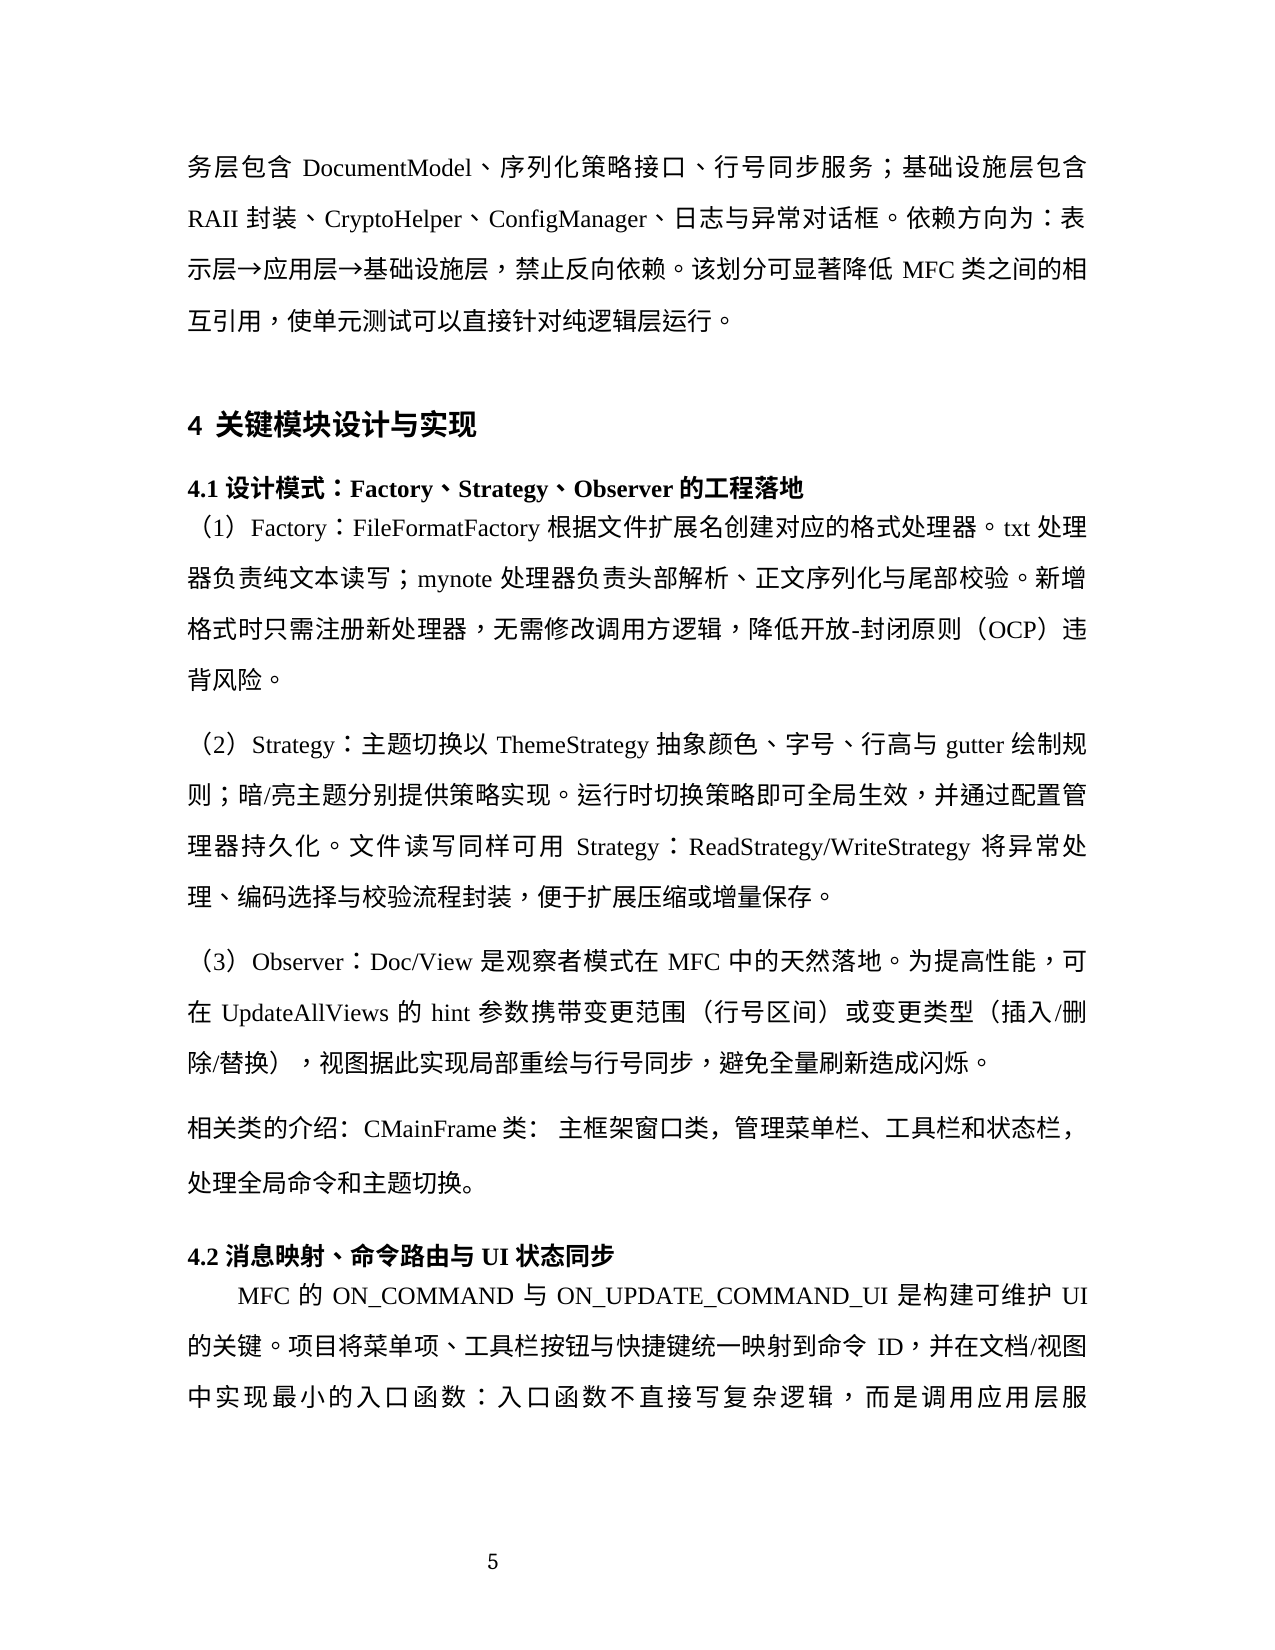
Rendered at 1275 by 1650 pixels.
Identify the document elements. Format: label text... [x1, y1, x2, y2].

subtitle 4.1 设计模式：Factory、Strategy、Observer 的工程落地 [187, 471, 1088, 505]
text （1）Factory：FileFormatFactory 根据文件扩展名创建对应的格式处理器。txt 处理器负责纯文本读写；mynote 处理器负责头部解析、正文序列化与尾部校验。新增格式时只需注册新处理器，无需修改调用方逻辑，降低开放-封闭原则（OCP）违背风险。 [187, 510, 1088, 697]
text （2）Strategy：主题切换以 ThemeStrategy 抽象颜色、字号、行高与 gutter 绘制规则；暗/亮主题分别提供策略实现。运行时切换策略即可全局生效，并通过配置管理器持久化。文件读写同样可用 Strategy：ReadStrategy/WriteStrategy 将异常处理、编码选择与校验流程封装，便于扩展压缩或增量保存。 [187, 726, 1088, 914]
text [187, 150, 1088, 337]
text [187, 1277, 1088, 1414]
text （3）Observer：Doc/View 是观察者模式在 MFC 中的天然落地。为提高性能，可在 UpdateAllViews 的 hint 参数携带变更范围（行号区间）或变更类型（插入/删除/替换），视图据此实现局部重绘与行号同步，避免全量刷新造成闪烁。 [187, 943, 1088, 1079]
subtitle 4 关键模块设计与实现 [187, 404, 1088, 444]
text 相关类的介绍：CMainFrame类： 主框架窗口类，管理菜单栏、工具栏和状态栏，处理全局命令和主题切换。 [187, 1109, 1088, 1199]
subtitle 4.2 消息映射、命令路由与 UI 状态同步 [187, 1238, 1088, 1272]
